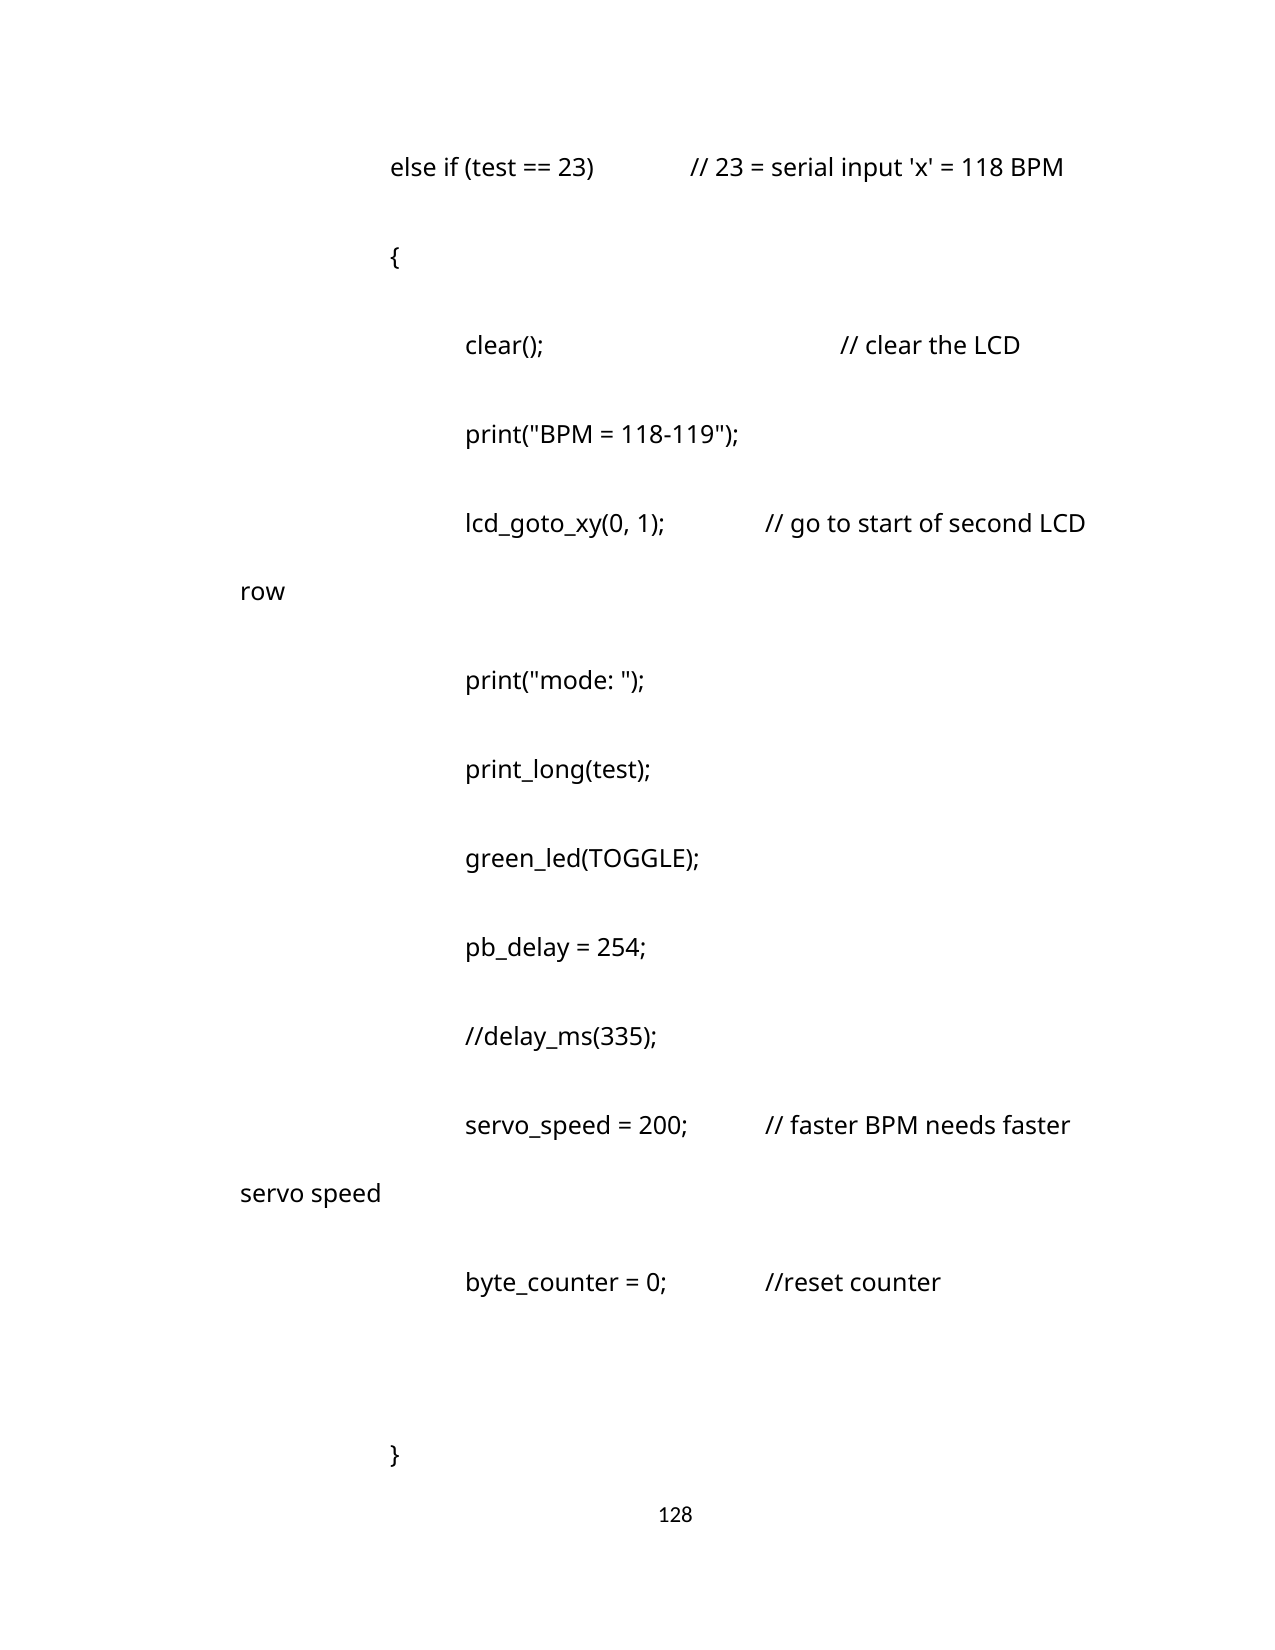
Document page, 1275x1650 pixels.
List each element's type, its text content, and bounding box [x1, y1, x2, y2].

text clear(); // clear the LCD [240, 328, 1110, 362]
text pb_delay = 254; [240, 930, 1110, 964]
text green_led(TOGGLE); [240, 841, 1110, 875]
text servo_speed = 200; // faster BPM needs faster servo speed [240, 1108, 1110, 1210]
text byte_counter = 0; //reset counter [240, 1265, 1110, 1299]
text //delay_ms(335); [240, 1019, 1110, 1053]
text } [240, 1437, 1110, 1471]
text print_long(test); [240, 752, 1110, 786]
text lcd_goto_xy(0, 1); // go to start of second LCD row [240, 506, 1110, 608]
text print("BPM = 118-119"); [240, 417, 1110, 451]
text print("mode: "); [240, 663, 1110, 697]
text else if (test == 23) // 23 = serial input 'x' = 118 BPM [240, 150, 1110, 184]
text { [240, 239, 1110, 273]
